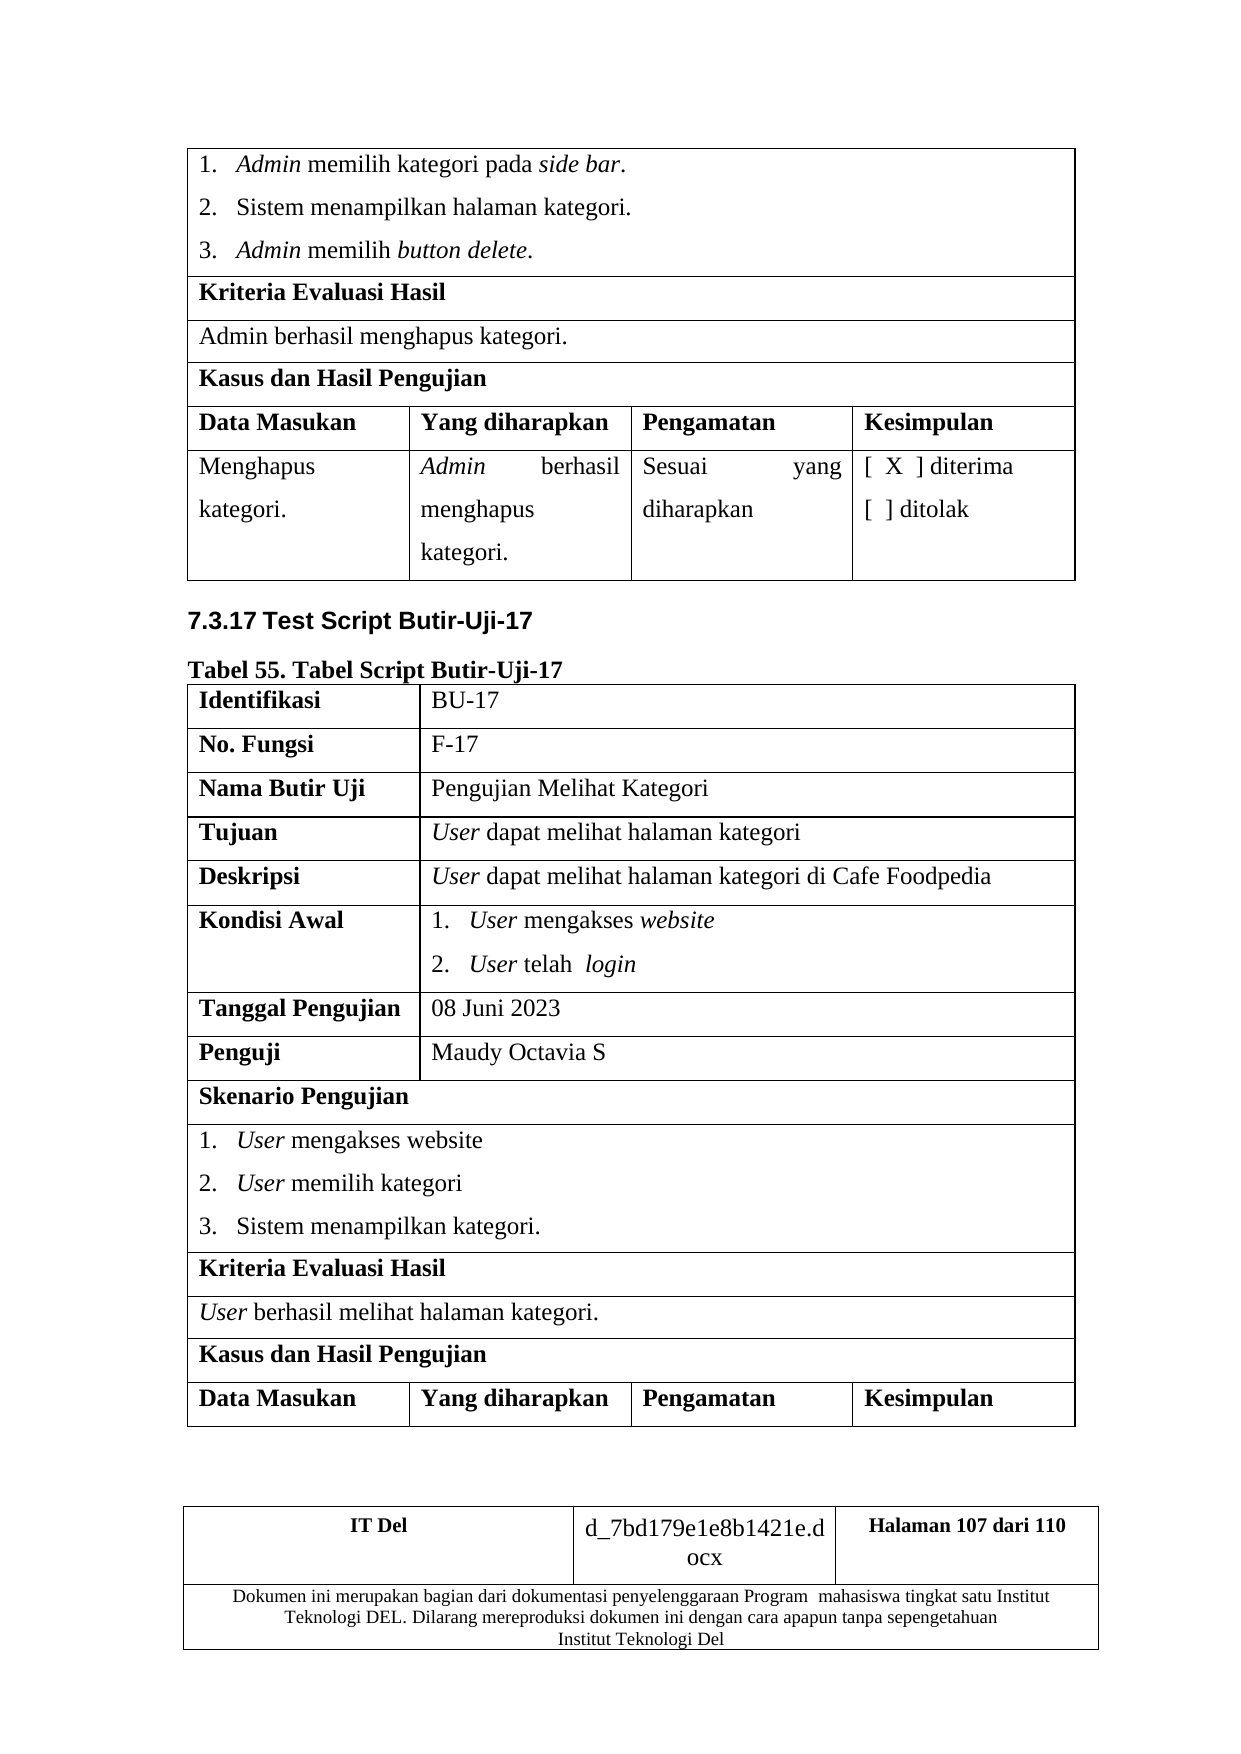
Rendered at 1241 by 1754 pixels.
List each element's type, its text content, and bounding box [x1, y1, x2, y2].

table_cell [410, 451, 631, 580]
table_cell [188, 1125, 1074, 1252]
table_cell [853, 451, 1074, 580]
subtitle Test Script Butir-Uji-17 [187, 606, 1092, 635]
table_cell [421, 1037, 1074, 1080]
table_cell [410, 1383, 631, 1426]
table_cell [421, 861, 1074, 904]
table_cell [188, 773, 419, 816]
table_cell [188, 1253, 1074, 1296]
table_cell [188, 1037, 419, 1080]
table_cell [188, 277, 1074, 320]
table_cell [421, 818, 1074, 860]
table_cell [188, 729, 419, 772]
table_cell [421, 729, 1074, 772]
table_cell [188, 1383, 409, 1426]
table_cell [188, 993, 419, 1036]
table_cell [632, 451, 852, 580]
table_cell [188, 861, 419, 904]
text Tabel 55. Tabel Script Butir-Uji-17 [187, 655, 1092, 684]
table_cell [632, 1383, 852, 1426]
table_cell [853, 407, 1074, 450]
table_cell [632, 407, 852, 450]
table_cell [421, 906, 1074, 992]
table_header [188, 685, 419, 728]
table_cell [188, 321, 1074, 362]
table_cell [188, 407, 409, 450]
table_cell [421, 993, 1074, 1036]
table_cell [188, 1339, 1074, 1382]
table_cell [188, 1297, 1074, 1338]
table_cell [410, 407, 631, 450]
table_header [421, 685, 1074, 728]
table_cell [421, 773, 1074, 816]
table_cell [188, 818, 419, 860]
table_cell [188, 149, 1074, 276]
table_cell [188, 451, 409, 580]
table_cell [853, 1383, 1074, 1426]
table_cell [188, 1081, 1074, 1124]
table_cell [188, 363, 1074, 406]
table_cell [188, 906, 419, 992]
